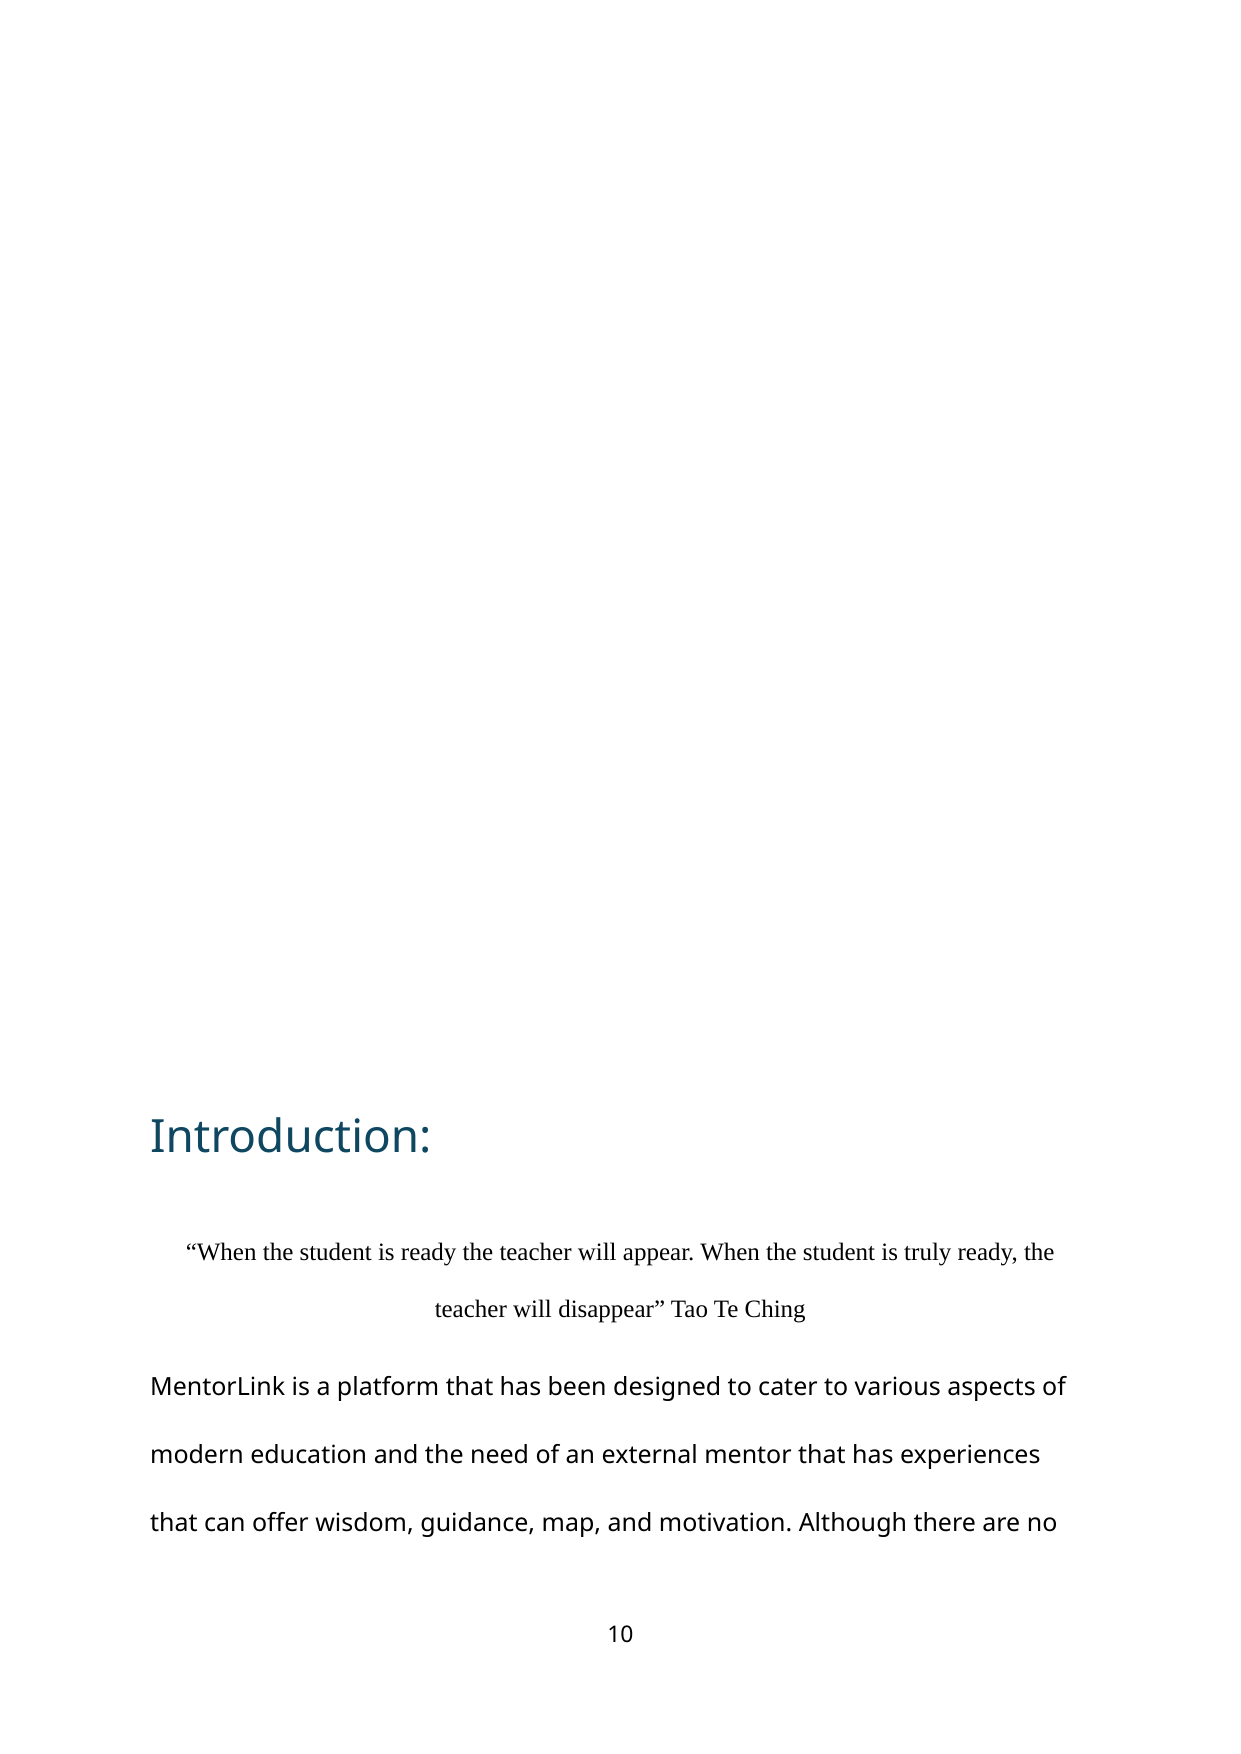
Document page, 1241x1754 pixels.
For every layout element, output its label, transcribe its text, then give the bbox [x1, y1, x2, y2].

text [150, 1368, 1090, 1539]
subtitle Introduction: [150, 1103, 1090, 1166]
text “When the student is ready the teacher will appear. When the student is truly ready, the teacher will disappear” Tao Te Ching [150, 1237, 1090, 1323]
